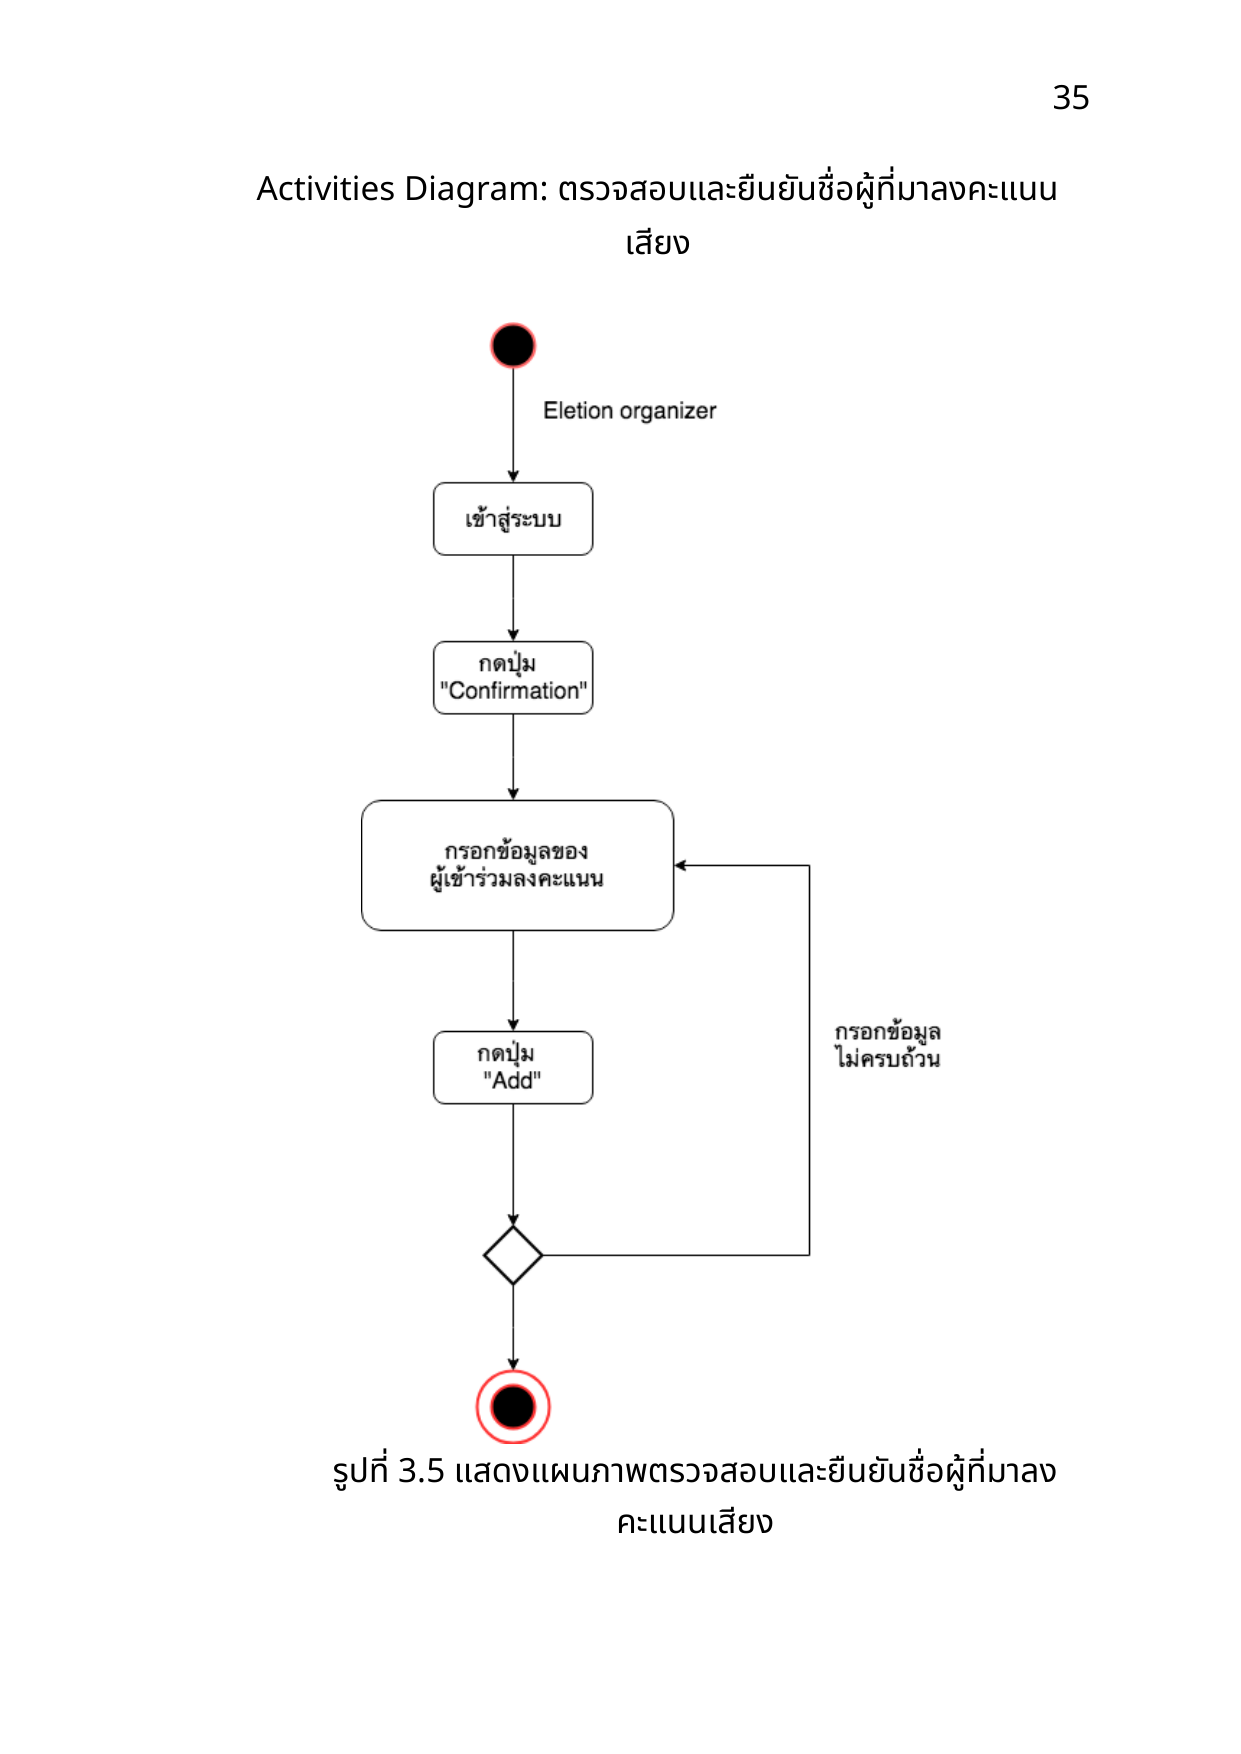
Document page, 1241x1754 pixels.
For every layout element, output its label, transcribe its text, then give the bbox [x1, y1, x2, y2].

picture [361, 322, 955, 1444]
text Activities Diagram: ตรวจสอบและยืนยันชื่อผู้ที่มาลงคะแนนเสียง [225, 164, 1090, 269]
text รูปที่ 3.5 แสดงแผนภาพตรวจสอบและยืนยันชื่อผู้ที่มาลงคะแนนเสียง [300, 1447, 1090, 1548]
